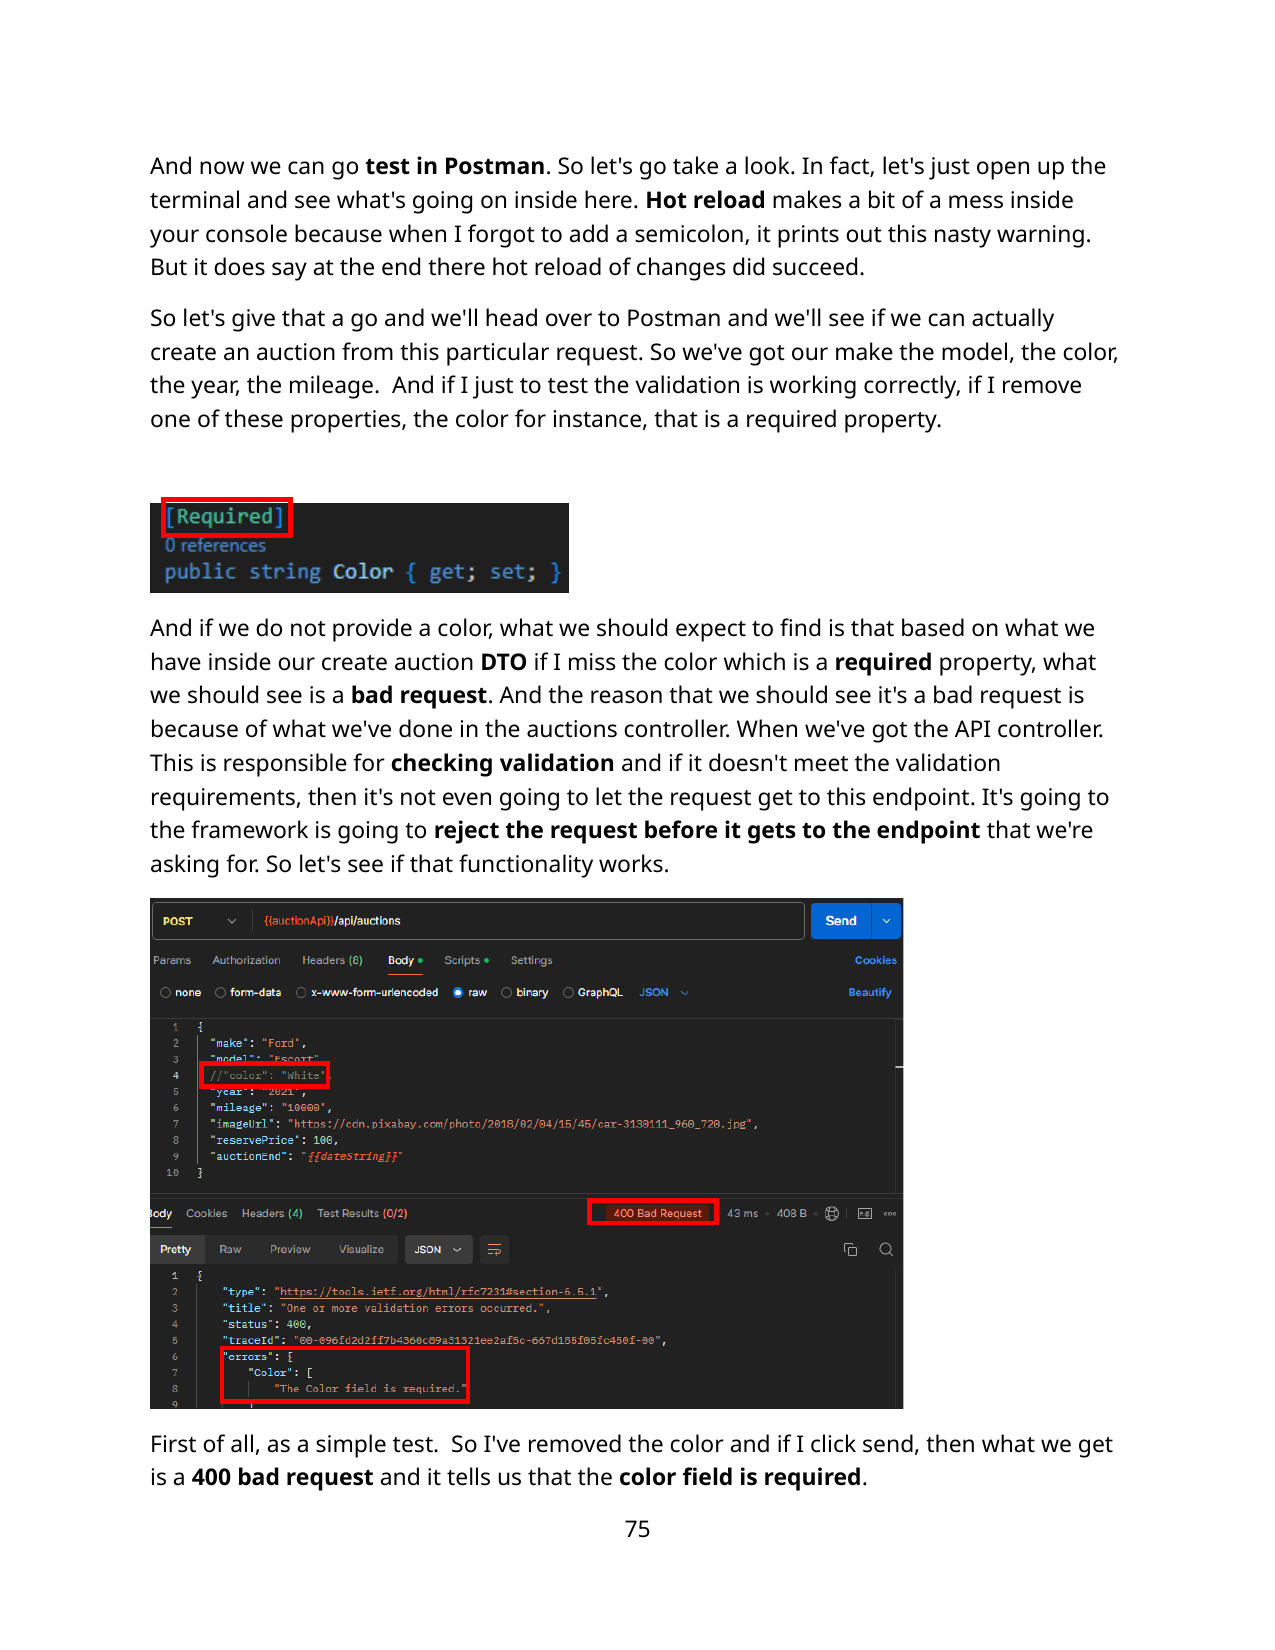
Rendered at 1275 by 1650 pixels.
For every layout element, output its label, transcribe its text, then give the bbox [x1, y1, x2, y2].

text So let's give that a go and we'll head over to Postman and we'll see if we can actually create an auction from this particular request. So we've got our make the model, the color, the year, the mileage. And if I just to test the validation is working correctly, if I remove one of these properties, the color for instance, that is a required property. [150, 302, 1125, 434]
picture [166, 503, 288, 533]
picture [150, 503, 569, 593]
picture [150, 898, 904, 1409]
text And now we can go test in Postman. So let's go take a look. In fact, let's just open up the terminal and see what's going on inside here. Hot reload makes a bit of a mess inside your console because when I forgot to add a semicolon, it prints out this nasty warning. But it does say at the end there hot reload of changes did succeed. [150, 150, 1125, 282]
text And if we do not provide a color, what we should expect to find is that based on what we have inside our create auction DTO if I miss the color which is a required property, what we should see is a bad request. And the reason that we should see it's a bad request is because of what we've done in the auctions controller. When we've got the API controller. This is responsible for checking validation and if it doesn't meet the validation requirements, then it's not even going to let the request get to this endpoint. It's going to the framework is going to reject the request before it gets to the endpoint that we're asking for. So let's see if that functionality works. [150, 612, 1125, 879]
text First of all, as a simple test. So I've removed the color and if I click send, then what we get is a 400 bad request and it tells us that the color field is required. [150, 1428, 1125, 1493]
